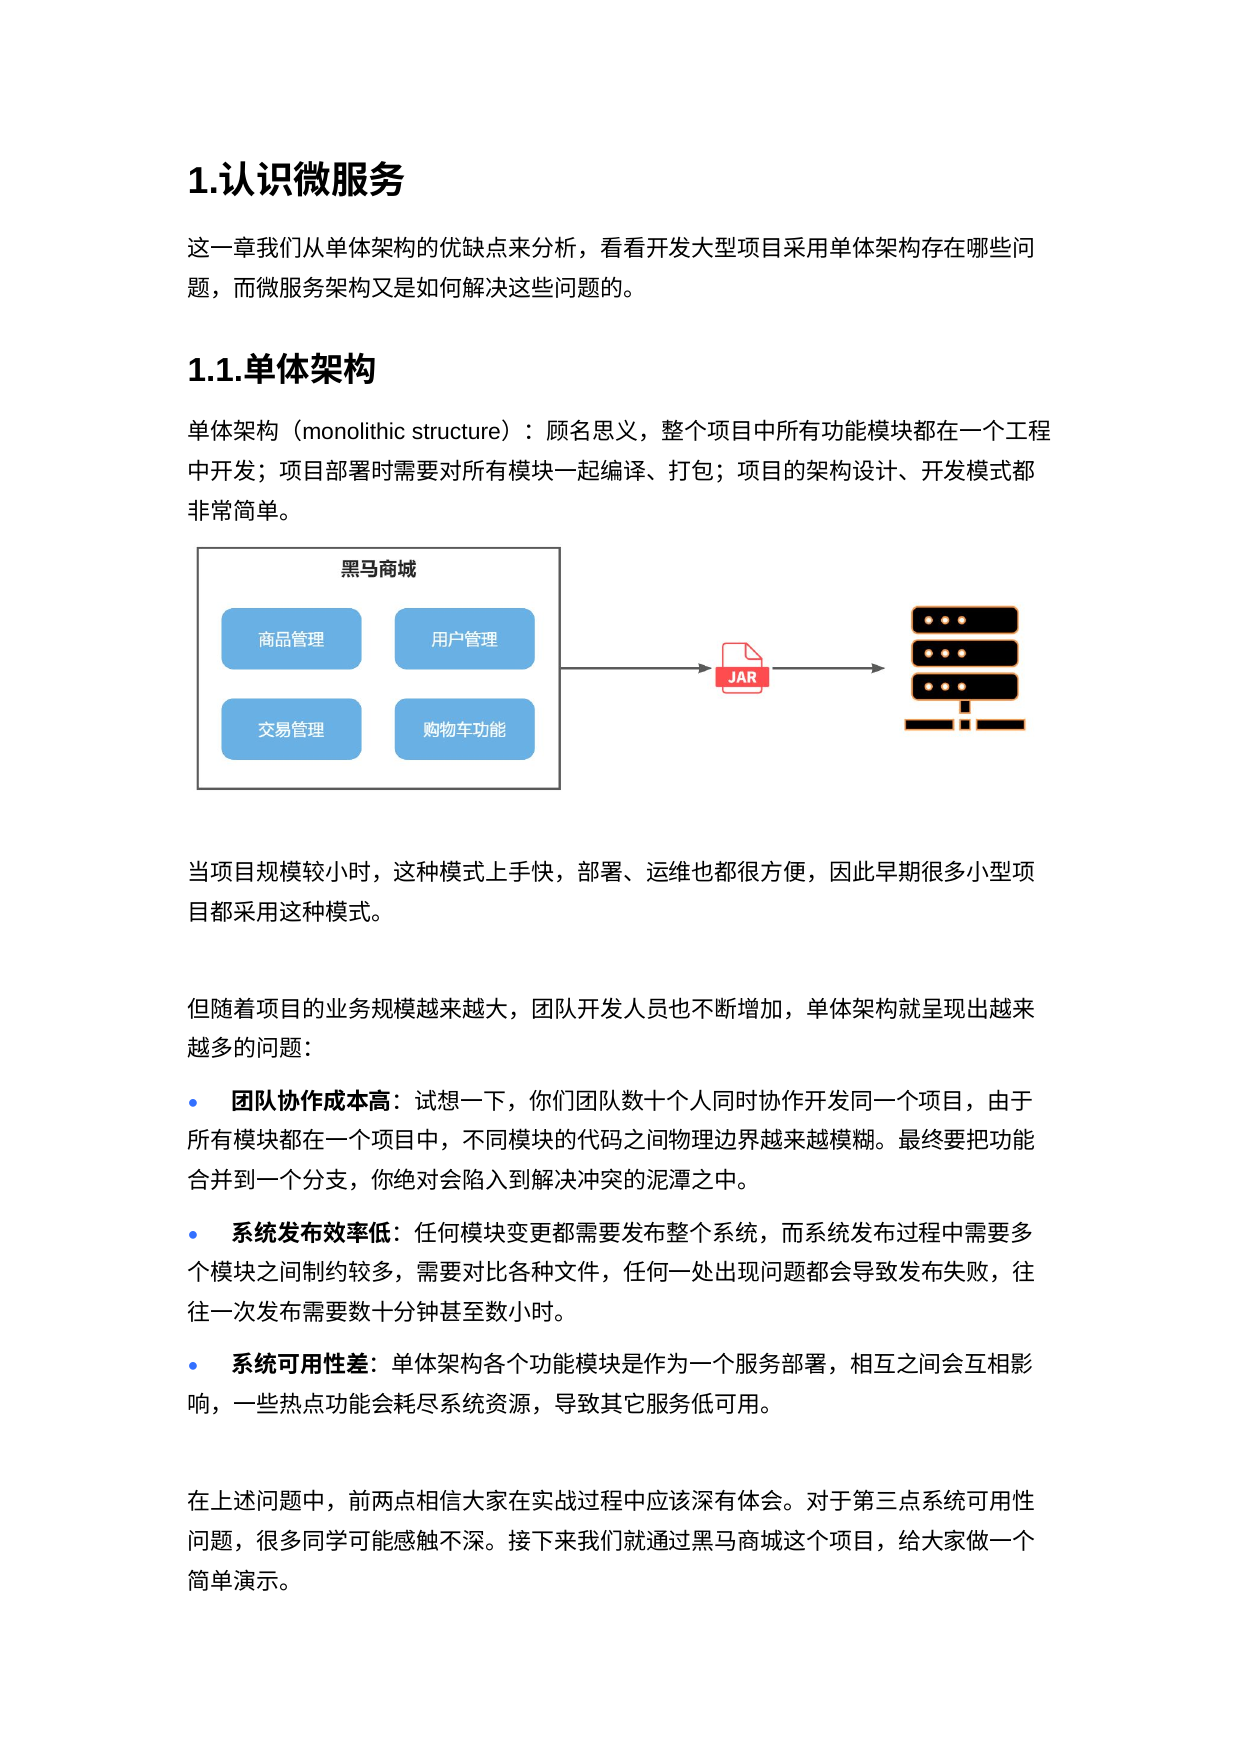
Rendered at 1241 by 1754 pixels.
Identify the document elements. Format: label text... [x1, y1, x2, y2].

list 系统发布效率低：任何模块变更都需要发布整个系统，而系统发布过程中需要多个模块之间制约较多，需要对比各种文件，任何一处出现问题都会导致发布失败，往往一次发布需要数十分钟甚至数小时。 [187, 1214, 1053, 1327]
text 1.认识微服务 [187, 150, 1053, 204]
list 系统可用性差：单体架构各个功能模块是作为一个服务部署，相互之间会互相影响，一些热点功能会耗尽系统资源，导致其它服务低可用。 [187, 1346, 1053, 1419]
text 这一章我们从单体架构的优缺点来分析，看看开发大型项目采用单体架构存在哪些问题，而微服务架构又是如何解决这些问题的。 [187, 230, 1053, 303]
text 1.1.单体架构 [187, 343, 1053, 391]
list 团队协作成本高：试想一下，你们团队数十个人同时协作开发同一个项目，由于所有模块都在一个项目中，不同模块的代码之间物理边界越来越模糊。最终要把功能合并到一个分支，你绝对会陷入到解决冲突的泥潭之中。 [187, 1083, 1053, 1195]
text 当项目规模较小时，这种模式上手快，部署、运维也都很方便，因此早期很多小型项目都采用这种模式。 [187, 854, 1053, 927]
text 单体架构（monolithic structure）：顾名思义，整个项目中所有功能模块都在一个工程中开发；项目部署时需要对所有模块一起编译、打包；项目的架构设计、开发模式都非常简单。 [187, 413, 1053, 526]
text 在上述问题中，前两点相信大家在实战过程中应该深有体会。对于第三点系统可用性问题，很多同学可能感触不深。接下来我们就通过黑马商城这个项目，给大家做一个简单演示。 [187, 1483, 1053, 1596]
text 但随着项目的业务规模越来越大，团队开发人员也不断增加，单体架构就呈现出越来越多的问题： [187, 991, 1053, 1063]
picture [188, 544, 1052, 792]
